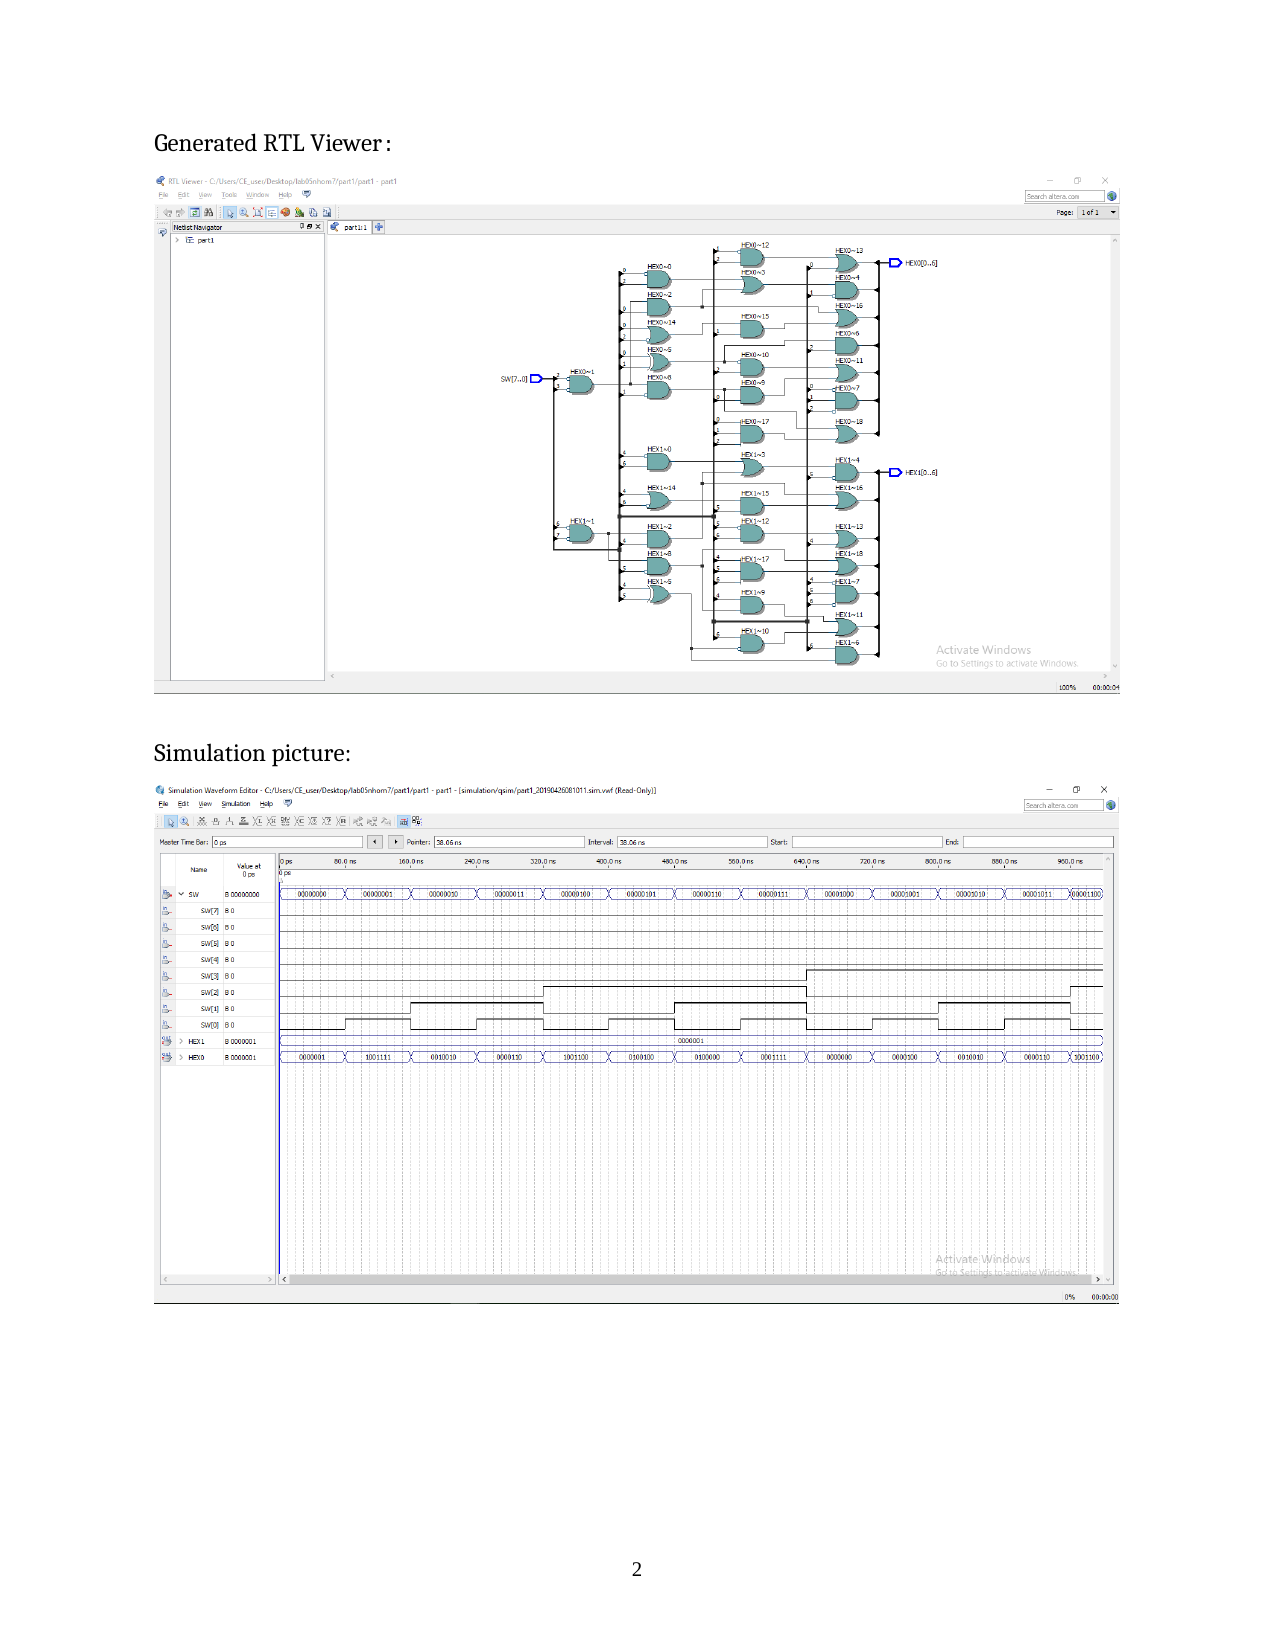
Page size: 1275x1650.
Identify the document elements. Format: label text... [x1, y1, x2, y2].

text Simulation picture: [154, 739, 1119, 768]
picture [154, 174, 1120, 694]
text Generated RTL Viewer: [154, 129, 1119, 158]
picture [154, 783, 1119, 1304]
